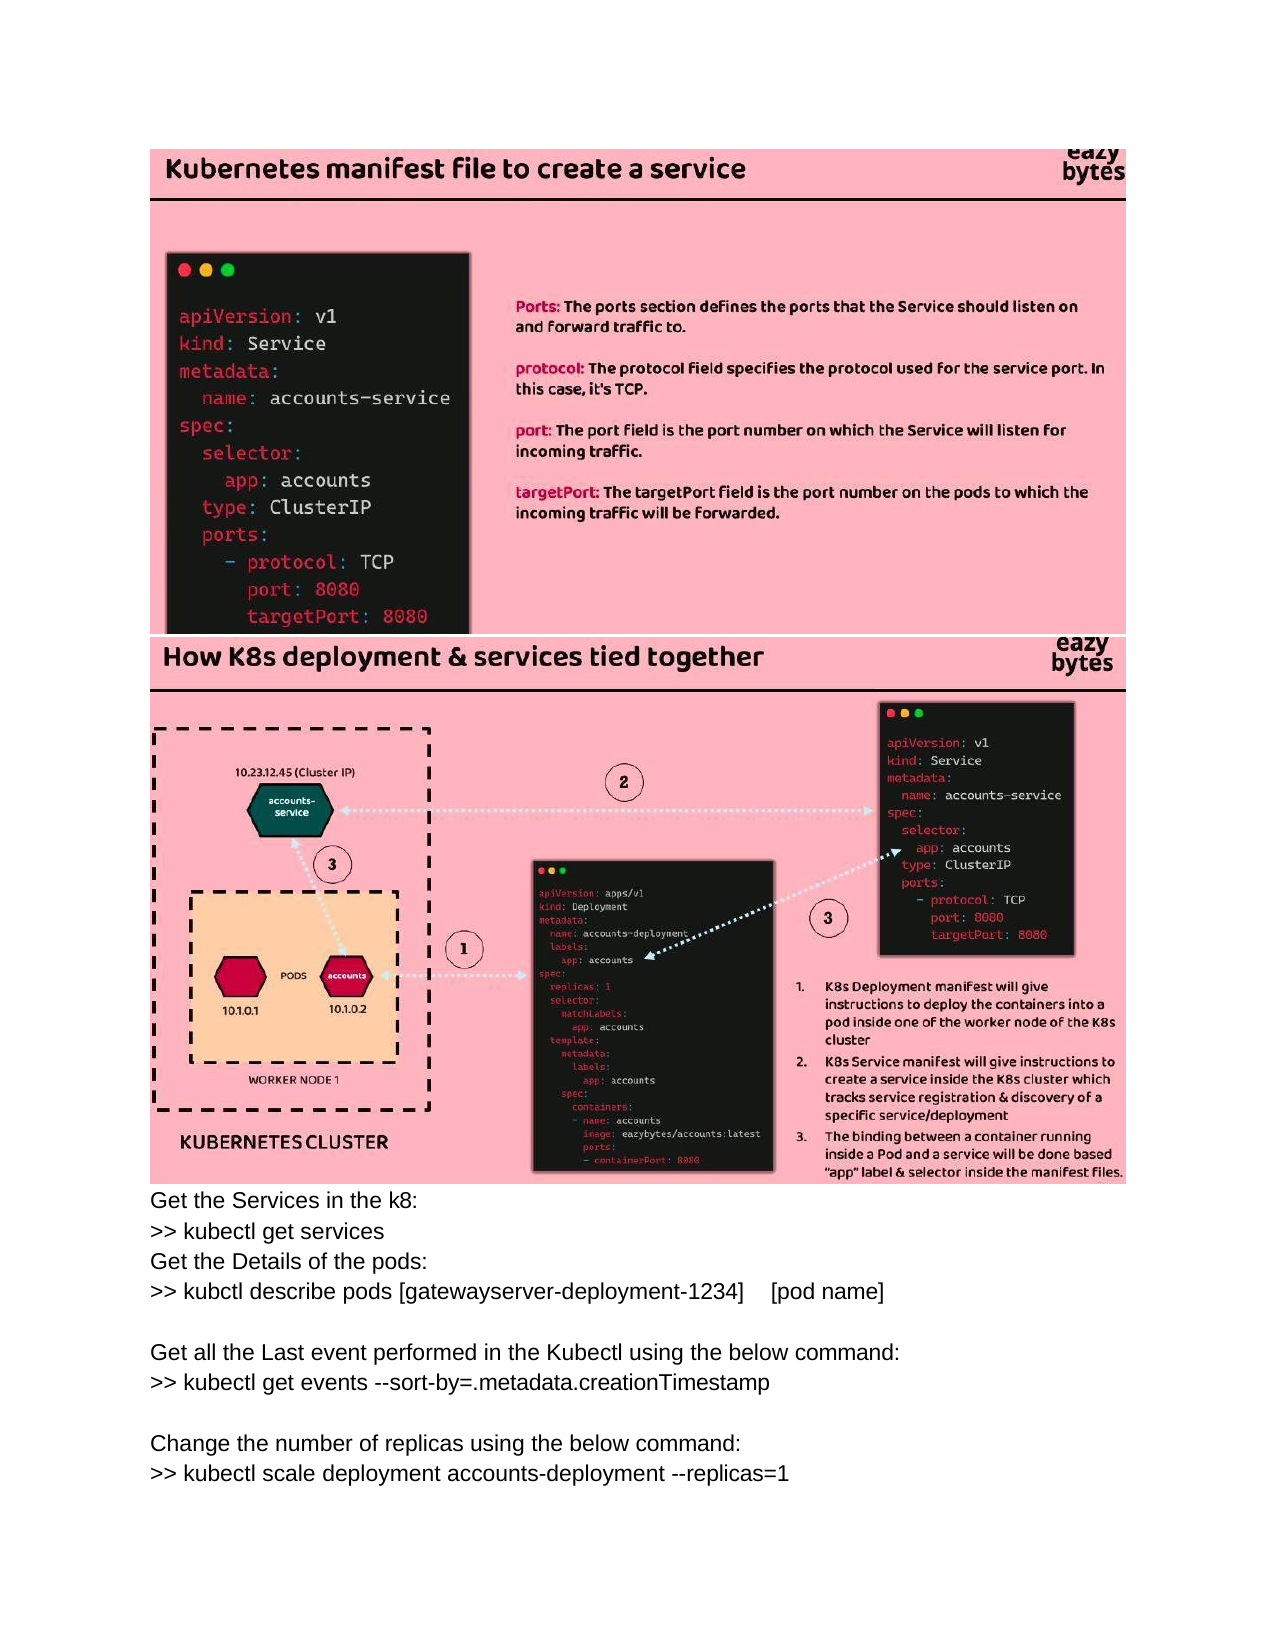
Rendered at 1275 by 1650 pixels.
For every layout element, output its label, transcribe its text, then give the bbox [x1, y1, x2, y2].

picture [150, 149, 1126, 634]
text >> kubectl get events --sort-by=.metadata.creationTimestamp [150, 1369, 1135, 1396]
picture [150, 637, 1126, 1184]
text >> kubectl scale deployment accounts-deployment --replicas=1 [150, 1460, 1135, 1486]
text Change the number of replicas using the below command: [150, 1430, 1135, 1456]
text >> kubctl describe pods [gatewayserver-deployment-1234] [pod name] [150, 1278, 1135, 1305]
text >> kubectl get services Get the Details of the pods: [150, 1218, 428, 1274]
text Get the Services in the k8: [150, 1187, 1135, 1214]
text Get all the Last event performed in the Kubectl using the below command: [150, 1339, 1135, 1365]
